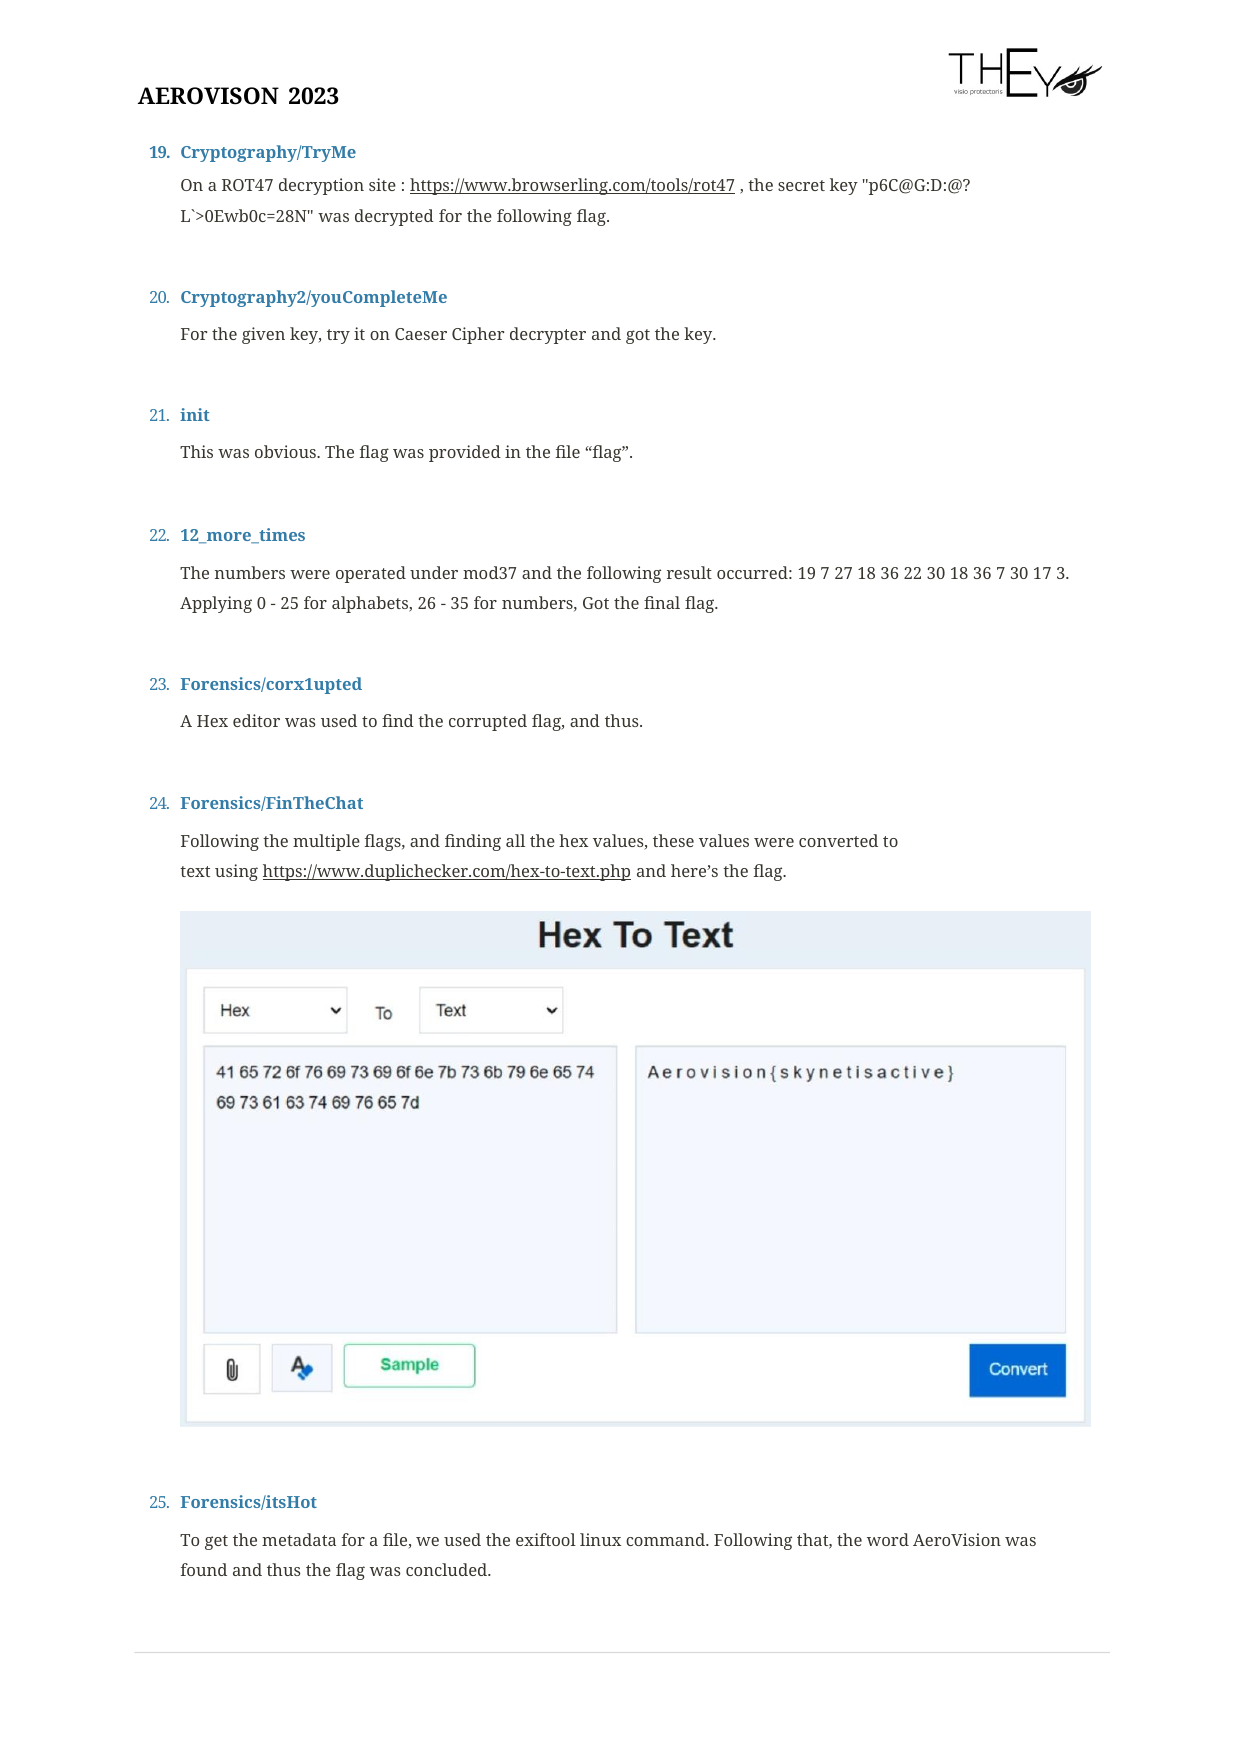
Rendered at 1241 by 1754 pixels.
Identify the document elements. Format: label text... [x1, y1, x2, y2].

text Following the multiple flags, and finding all the hex values, these values were converted to text using https://www.duplichecker.com/hex-to-text.php and here’s the flag. [180, 829, 926, 882]
picture [180, 911, 1091, 1427]
text This was obvious. The flag was provided in the file “flag”. [180, 441, 1115, 464]
text The numbers were operated under mod37 and the following result occurred: 19 7 27 18 36 22 30 18 36 7 30 17 3. Applying 0 - 25 for alphabets, 26 - 35 for numbers, Got the final flag. [180, 562, 1094, 614]
text To get the metadata for a file, we used the exiftool linux command. Following that, the word AeroVision was found and thus the flag was concluded. [180, 1528, 1088, 1581]
list Forensics/itsHot [149, 1491, 1115, 1513]
list Forensics/FinTheChat [149, 792, 1115, 814]
list Cryptography2/youCompleteMe [149, 286, 1115, 308]
list Forensics/corx1upted [149, 672, 1115, 695]
text For the given key, try it on Caeser Cipher decrypter and got the key. [180, 323, 1115, 346]
text On a ROT47 decryption site : https://www.browserling.com/tools/rot47 , the secret key "p6C@G:D:@?L`>0Ewb0c=28N" was decrypted for the following flag. [180, 174, 1088, 227]
list Cryptography/TryMe [149, 141, 1115, 164]
picture [948, 48, 1103, 97]
list init [149, 404, 1115, 427]
list 12_more_times [149, 524, 1115, 547]
text A Hex editor was used to find the corrupted flag, and thus. [180, 709, 1115, 732]
